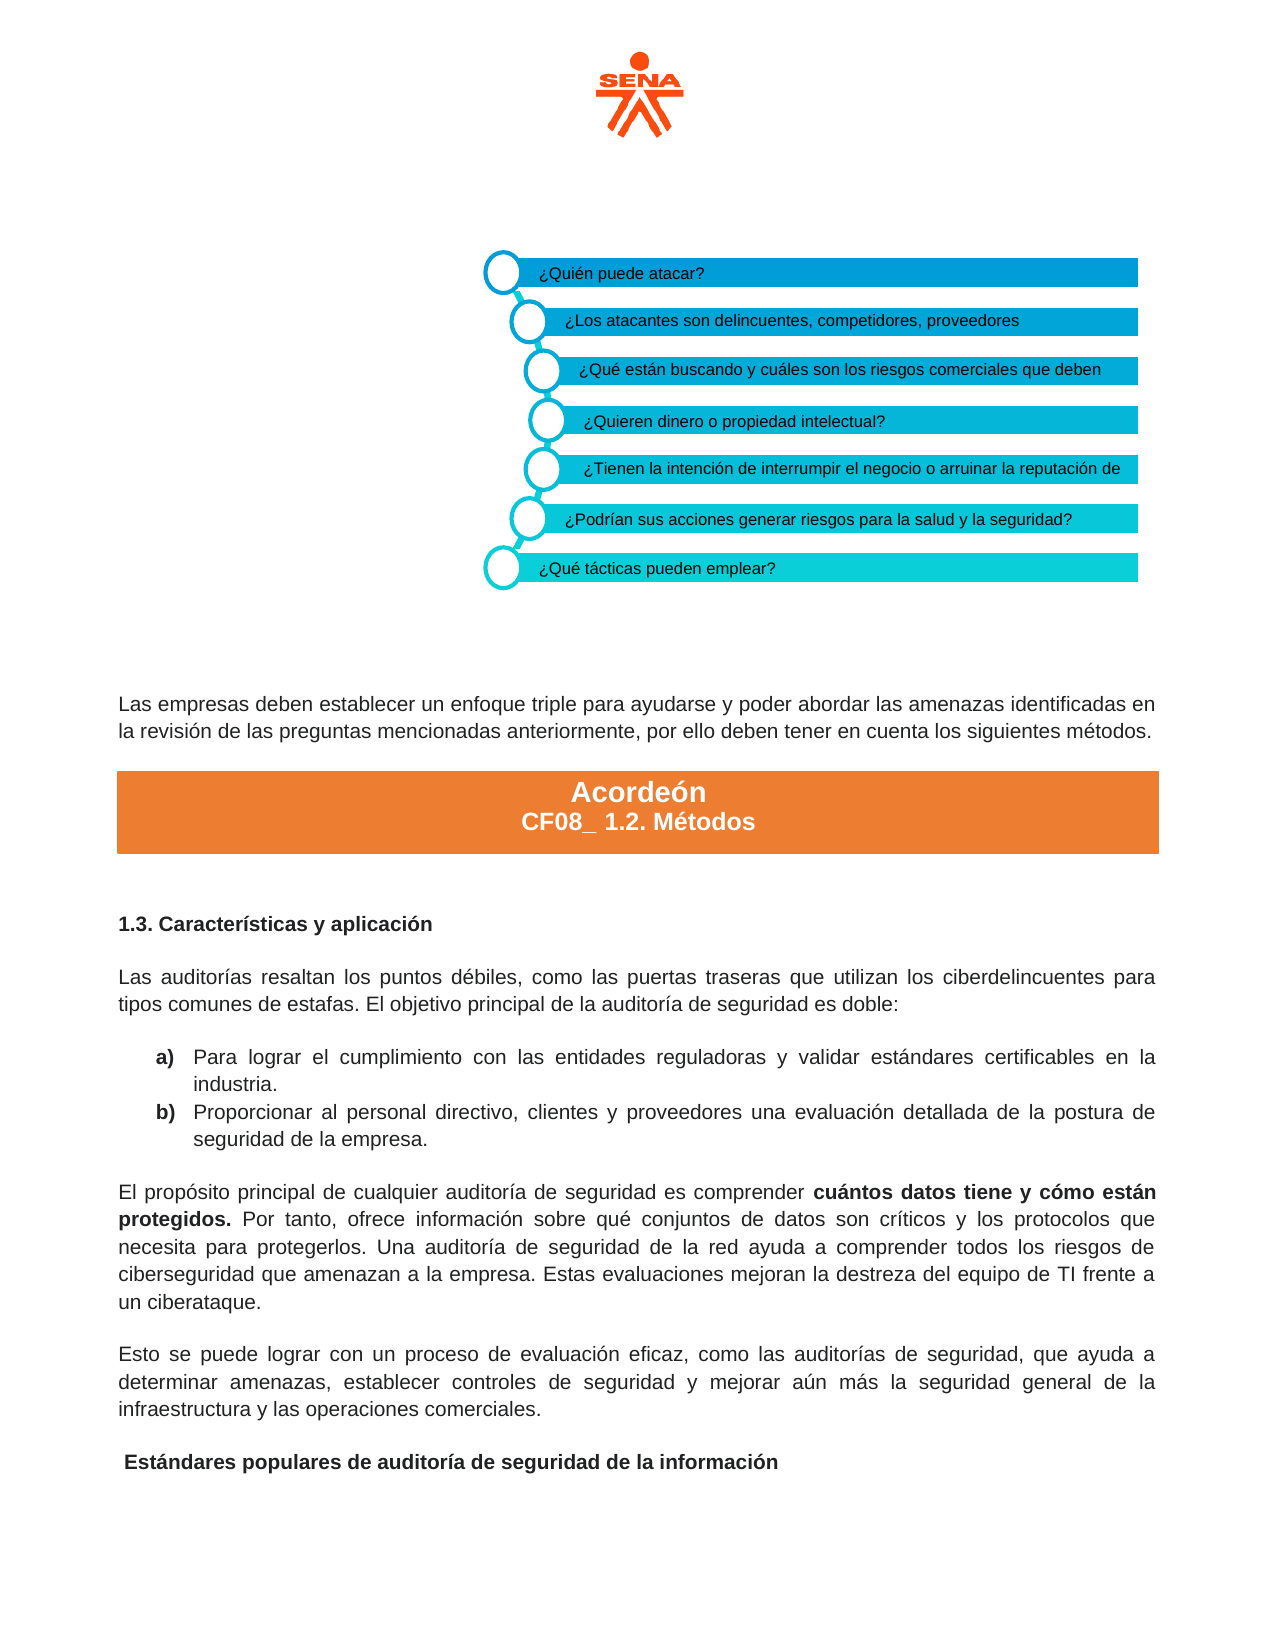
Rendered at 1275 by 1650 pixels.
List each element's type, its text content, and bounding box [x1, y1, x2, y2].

text El propósito principal de cualquier auditoría de seguridad es comprender cuántos datos tiene y cómo están protegidos. Por tanto, ofrece información sobre qué conjuntos de datos son críticos y los protocolos que necesita para protegerlos. Una auditoría de seguridad de la red ayuda a comprender todos los riesgos de ciberseguridad que amenazan a la empresa. Estas evaluaciones mejoran la destreza del equipo de TI frente a un ciberataque. [118, 1179, 1157, 1313]
list Para lograr el cumplimiento con las entidades reguladoras y validar estándares certificables en la industria. [156, 1044, 1157, 1096]
list Proporcionar al personal directivo, clientes y proveedores una evaluación detallada de la postura de seguridad de la empresa. [156, 1099, 1157, 1151]
text 1.3. Características y aplicación [118, 912, 1157, 936]
text Las empresas deben establecer un enfoque triple para ayudarse y poder abordar las amenazas identificadas en la revisión de las preguntas mencionadas anteriormente, por ello deben tener en cuenta los siguientes métodos. [118, 692, 1157, 743]
picture [585, 48, 690, 142]
text Esto se puede lograr con un proceso de evaluación eficaz, como las auditorías de seguridad, que ayuda a determinar amenazas, establecer controles de seguridad y mejorar aún más la seguridad general de la infraestructura y las operaciones comerciales. [118, 1342, 1157, 1421]
text Las auditorías resaltan los puntos débiles, como las puertas traseras que utilizan los ciberdelincuentes para tipos comunes de estafas. El objetivo principal de la auditoría de seguridad es doble: [118, 964, 1157, 1016]
text Estándares populares de auditoría de seguridad de la información [118, 1449, 1157, 1473]
